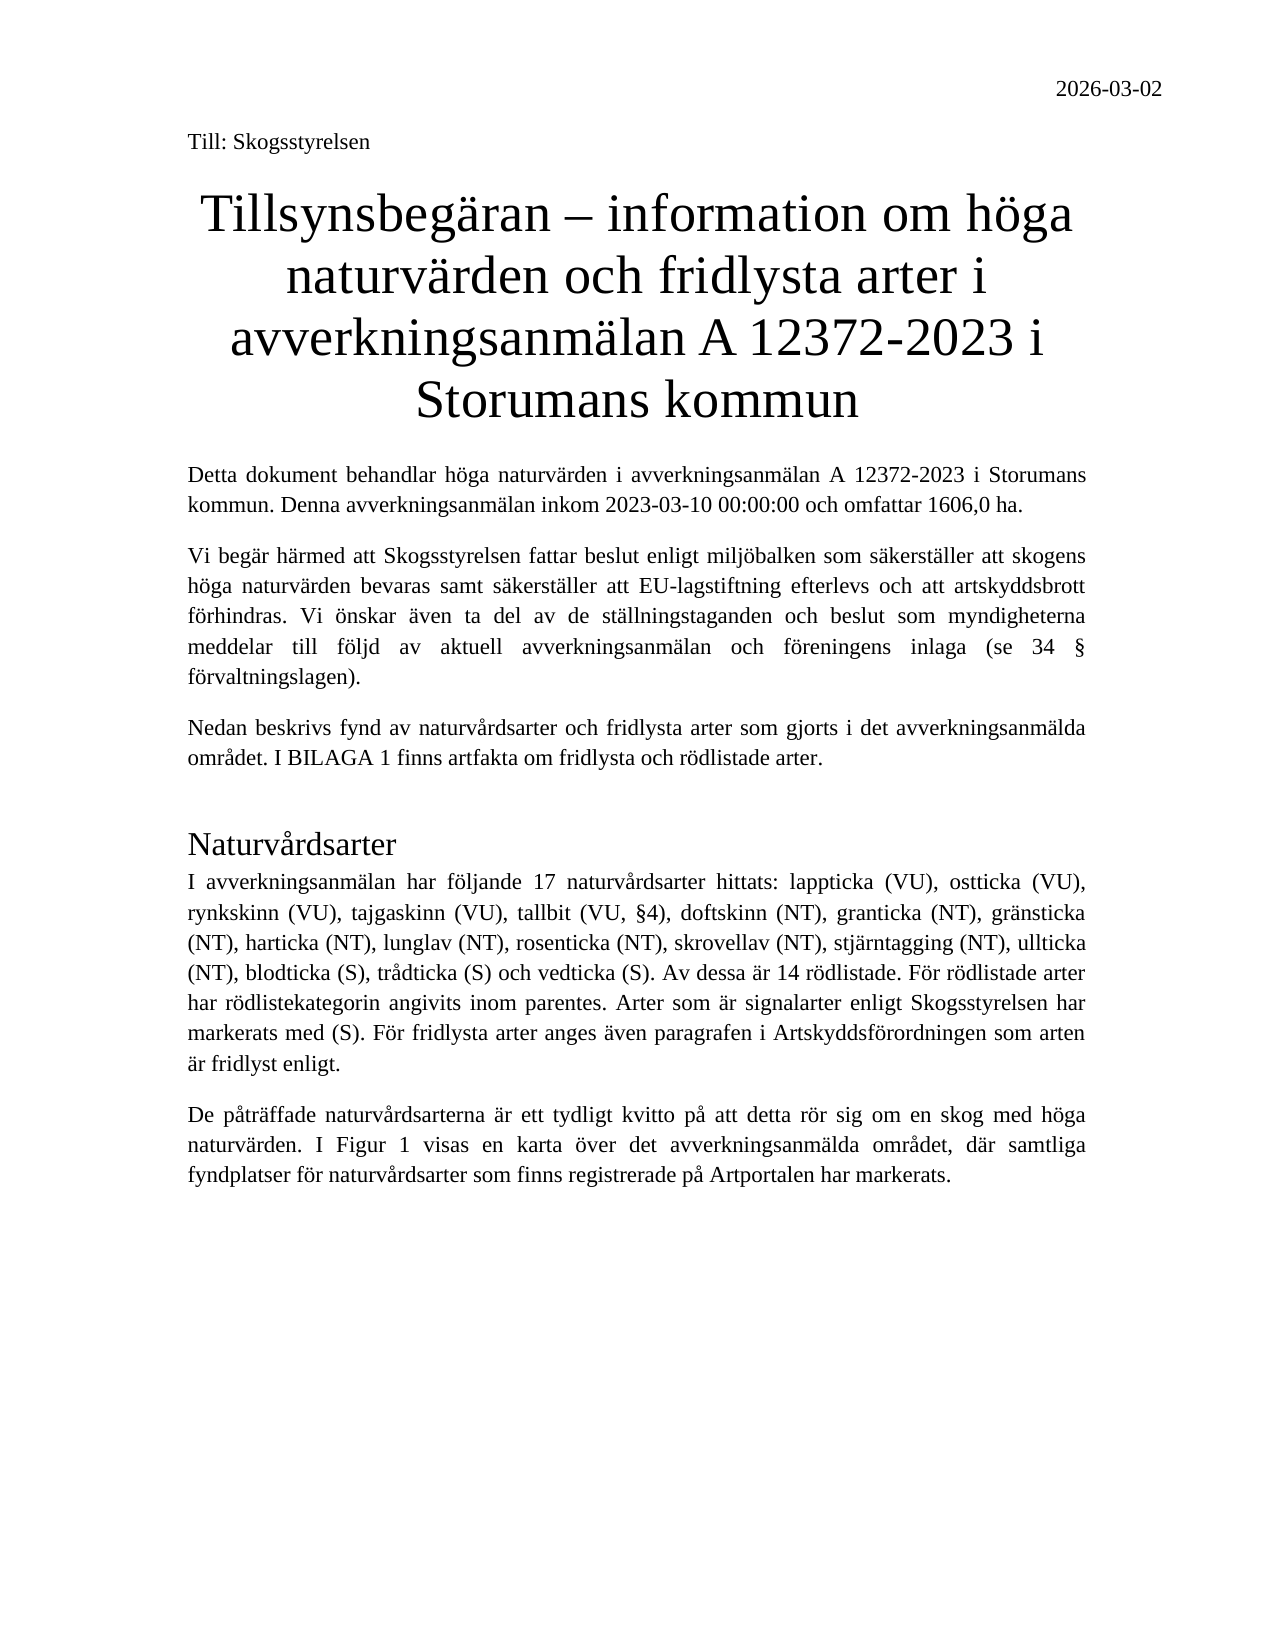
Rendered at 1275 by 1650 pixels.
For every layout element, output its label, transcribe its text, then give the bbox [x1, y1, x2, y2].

text I avverkningsanmälan har följande 17 naturvårdsarter hittats: lappticka (VU), ostticka (VU), rynkskinn (VU), tajgaskinn (VU), tallbit (VU, §4), doftskinn (NT), granticka (NT), gränsticka (NT), harticka (NT), lunglav (NT), rosenticka (NT), skrovellav (NT), stjärntagging (NT), ullticka (NT), blodticka (S), trådticka (S) och vedticka (S). Av dessa är 14 rödlistade. För rödlistade arter har rödlistekategorin angivits inom parentes. Arter som är signalarter enligt Skogsstyrelsen har markerats med (S). För fridlysta arter anges även paragrafen i Artskyddsförordningen som arten är fridlyst enligt. [187, 868, 1087, 1076]
text Detta dokument behandlar höga naturvärden i avverkningsanmälan A 12372-2023 i Storumans kommun. Denna avverkningsanmälan inkom 2023-03-10 00:00:00 och omfattar 1606,0 ha. [187, 461, 1087, 517]
text Nedan beskrivs fynd av naturvårdsarter och fridlysta arter som gjorts i det avverkningsanmälda området. I BILAGA 1 finns artfakta om fridlysta och rödlistade arter. [187, 714, 1087, 771]
subtitle Naturvårdsarter [187, 824, 1087, 863]
text De påträffade naturvårdsarterna är ett tydligt kvitto på att detta rör sig om en skog med höga naturvärden. I Figur 1 visas en karta över det avverkningsanmälda området, där samtliga fyndplatser för naturvårdsarter som finns registrerade på Artportalen har markerats. [187, 1101, 1087, 1187]
title Tillsynsbegäran – information om höga naturvärden och fridlysta arter i avverkningsanmälan A 12372-2023 i Storumans kommun [187, 180, 1087, 429]
text Vi begär härmed att Skogsstyrelsen fattar beslut enligt miljöbalken som säkerställer att skogens höga naturvärden bevaras samt säkerställer att EU-lagstiftning efterlevs och att artskyddsbrott förhindras. Vi önskar även ta del av de ställningstaganden och beslut som myndigheterna meddelar till följd av aktuell avverkningsanmälan och föreningens inlaga (se 34 § förvaltningslagen). [187, 542, 1087, 689]
